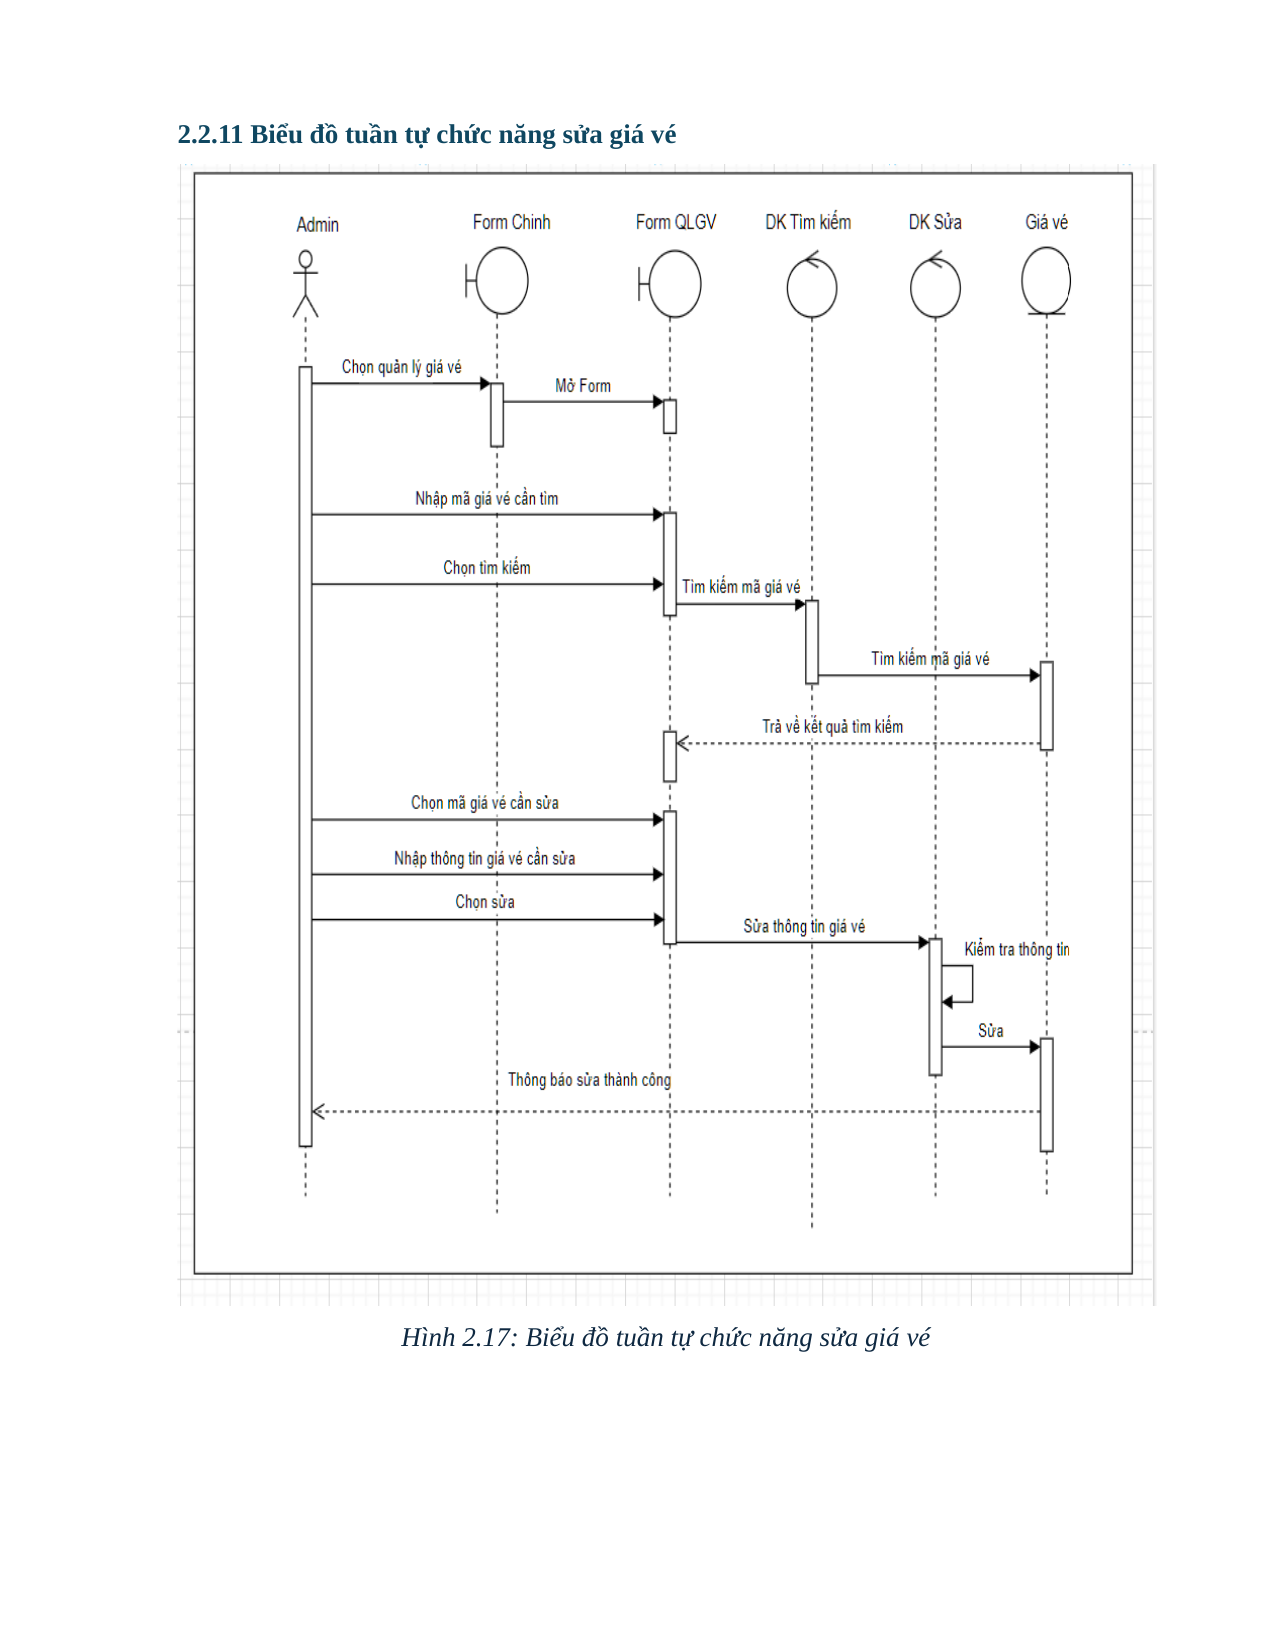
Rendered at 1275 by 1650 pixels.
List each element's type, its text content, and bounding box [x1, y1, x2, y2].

text Hình 2.17: Biểu đồ tuần tự chức năng sửa giá vé [177, 1322, 1157, 1353]
picture [177, 164, 1157, 1306]
subtitle 2.2.11 Biểu đồ tuần tự chức năng sửa giá vé [177, 118, 1157, 149]
